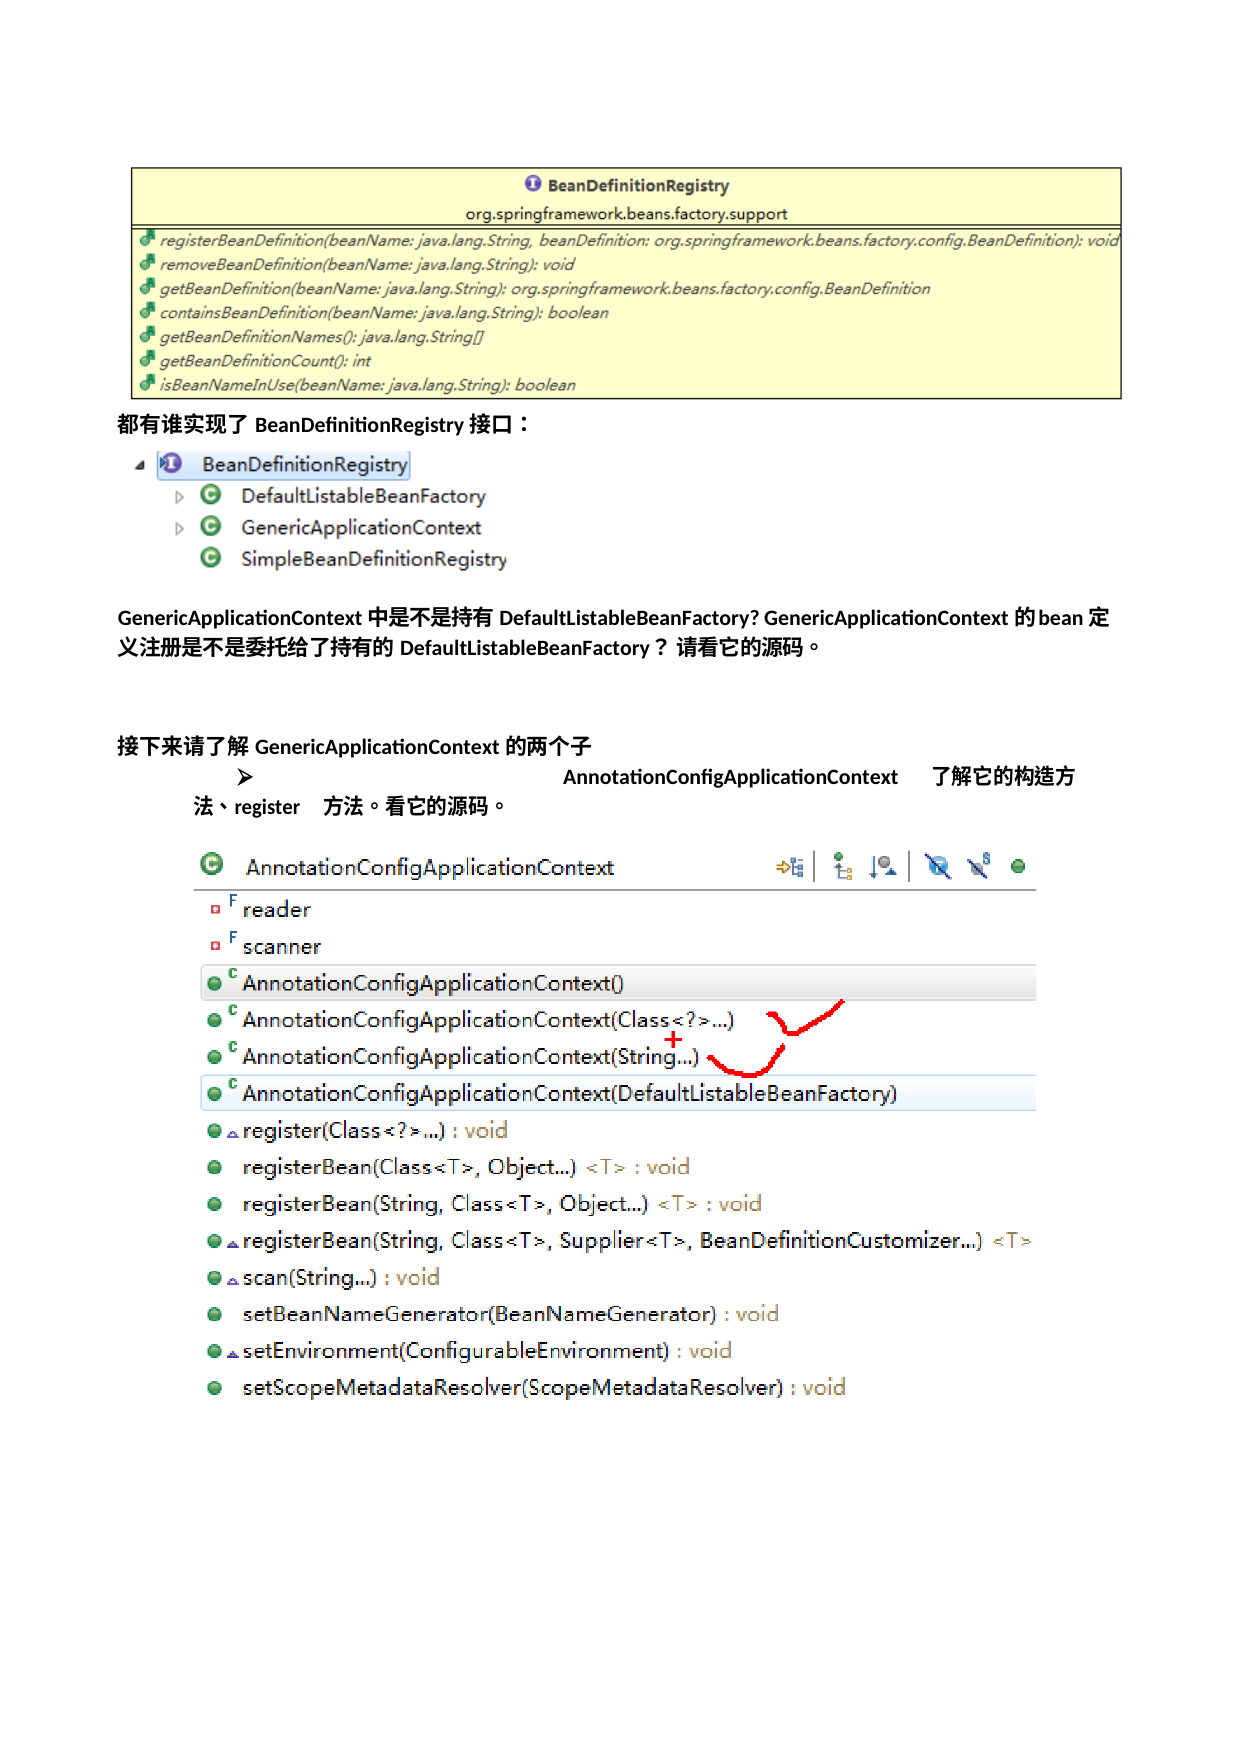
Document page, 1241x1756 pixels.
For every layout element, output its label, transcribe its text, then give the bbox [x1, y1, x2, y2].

text 接下来请了解 GenericApplicationContext 的两个子 [118, 731, 1136, 760]
picture [121, 451, 674, 596]
text 都有谁实现了 BeanDefinitionRegistry 接口： [118, 409, 1136, 438]
list AnnotationConfigApplicationContext 了解它的构造方法、register 方法。看它的源码。 [193, 761, 1136, 821]
picture [193, 836, 1037, 1419]
picture [121, 156, 1132, 407]
